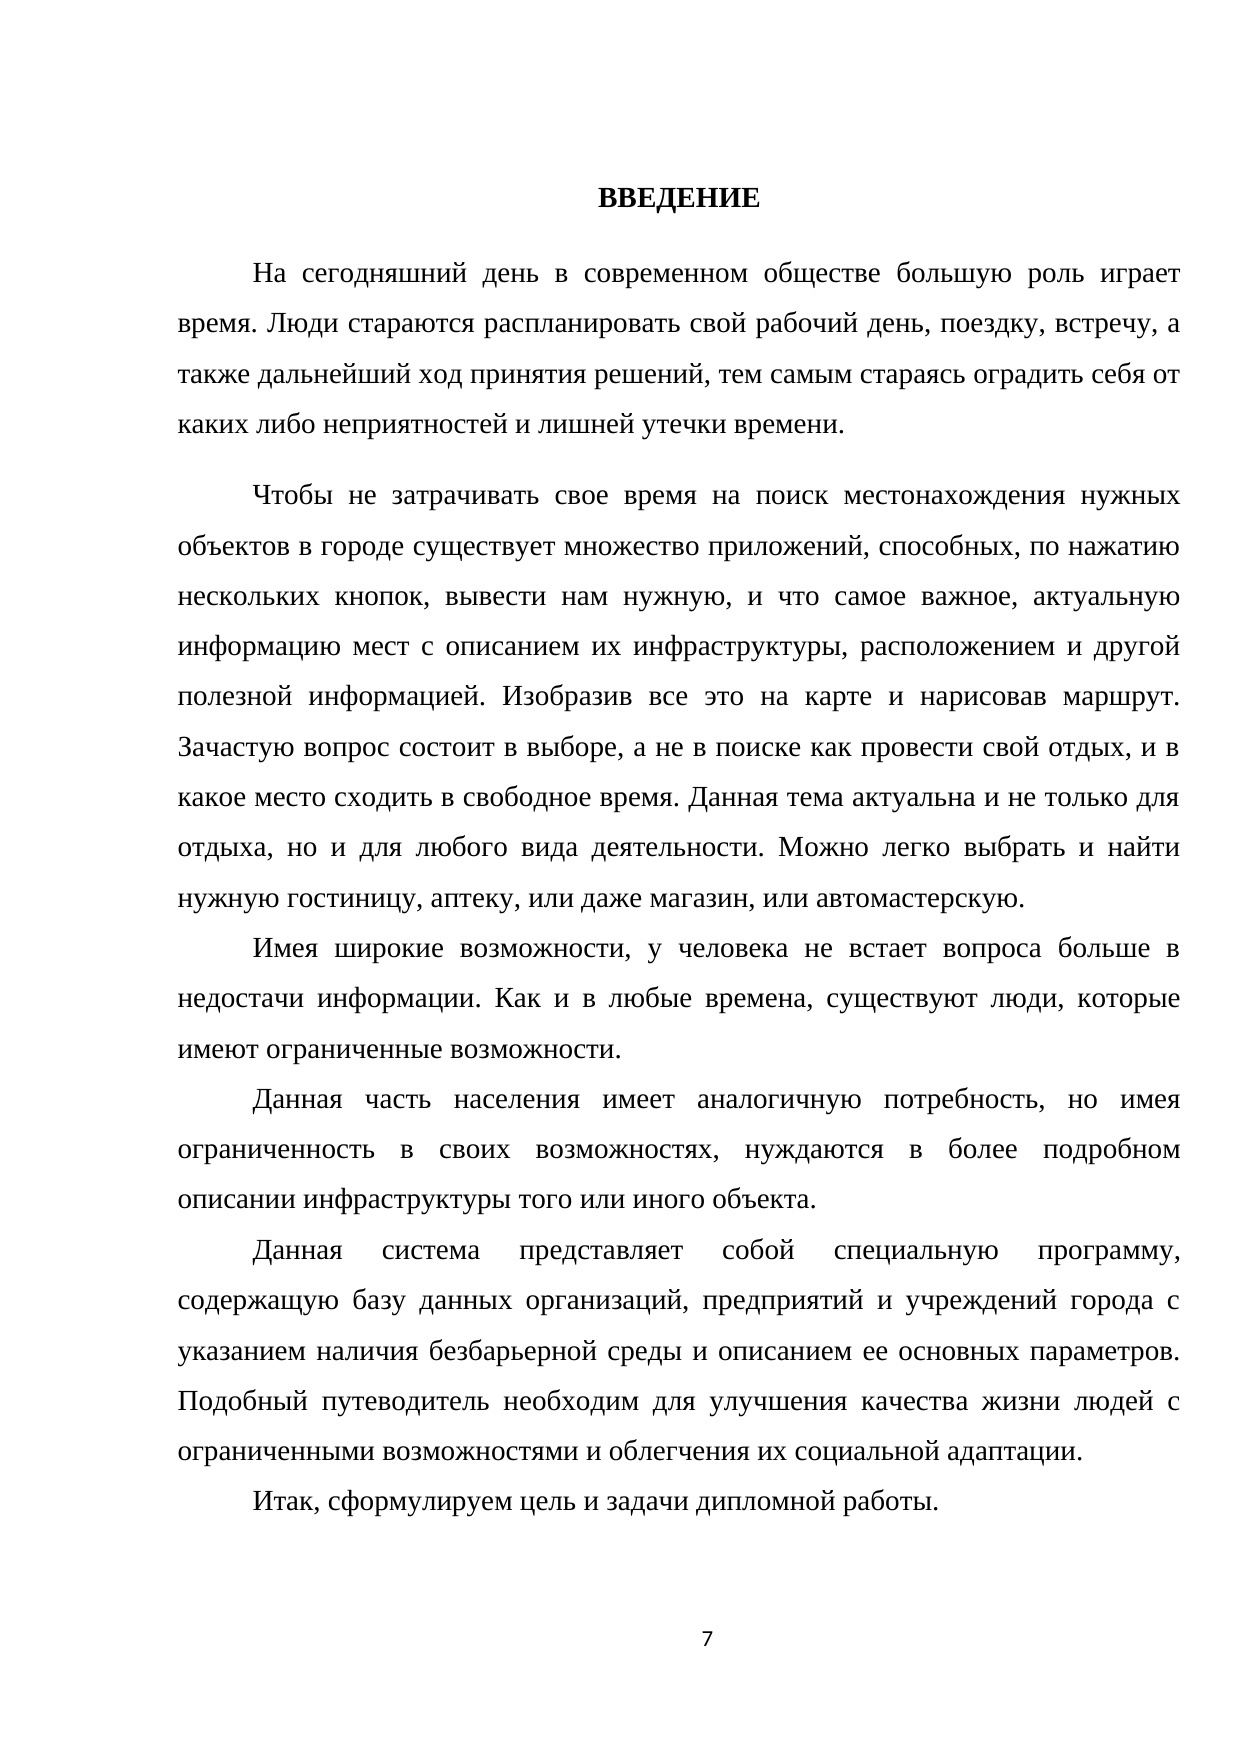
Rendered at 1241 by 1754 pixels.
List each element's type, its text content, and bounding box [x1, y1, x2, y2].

text Данная система представляет собой специальную программу, содержащую базу данных организаций, предприятий и учреждений города с указанием наличия безбарьерной среды и описанием ее основных параметров. Подобный путеводитель необходим для улучшения качества жизни людей с ограниченными возможностями и облегчения их социальной адаптации. [177, 1232, 1181, 1467]
text Данная часть населения имеет аналогичную потребность, но имея ограниченность в своих возможностях, нуждаются в более подробном описании инфраструктуры того или иного объекта. [177, 1081, 1181, 1215]
subtitle ВВЕДЕНИЕ [177, 180, 1181, 213]
text Итак, сформулируем цель и задачи дипломной работы. [177, 1483, 1181, 1517]
text Имея широкие возможности, у человека не встает вопроса больше в недостачи информации. Как и в любые времена, существуют люди, которые имеют ограниченные возможности. [177, 930, 1181, 1064]
text Чтобы не затрачивать свое время на поиск местонахождения нужных объектов в городе существует множество приложений, способных, по нажатию нескольких кнопок, вывести нам нужную, и что самое важное, актуальную информацию мест с описанием их инфраструктуры, расположением и другой полезной информацией. Изобразив все это на карте и нарисовав маршрут. Зачастую вопрос состоит в выборе, а не в поиске как провести свой отдых, и в какое место сходить в свободное время. Данная тема актуальна и не только для отдыха, но и для любого вида деятельности. Можно легко выбрать и найти нужную гостиницу, аптеку, или даже магазин, или автомастерскую. [177, 477, 1181, 913]
text На сегодняшний день в современном обществе большую роль играет время. Люди стараются распланировать свой рабочий день, поездку, встречу, а также дальнейший ход принятия решений, тем самым стараясь оградить себя от каких либо неприятностей и лишней утечки времени. [177, 255, 1181, 440]
